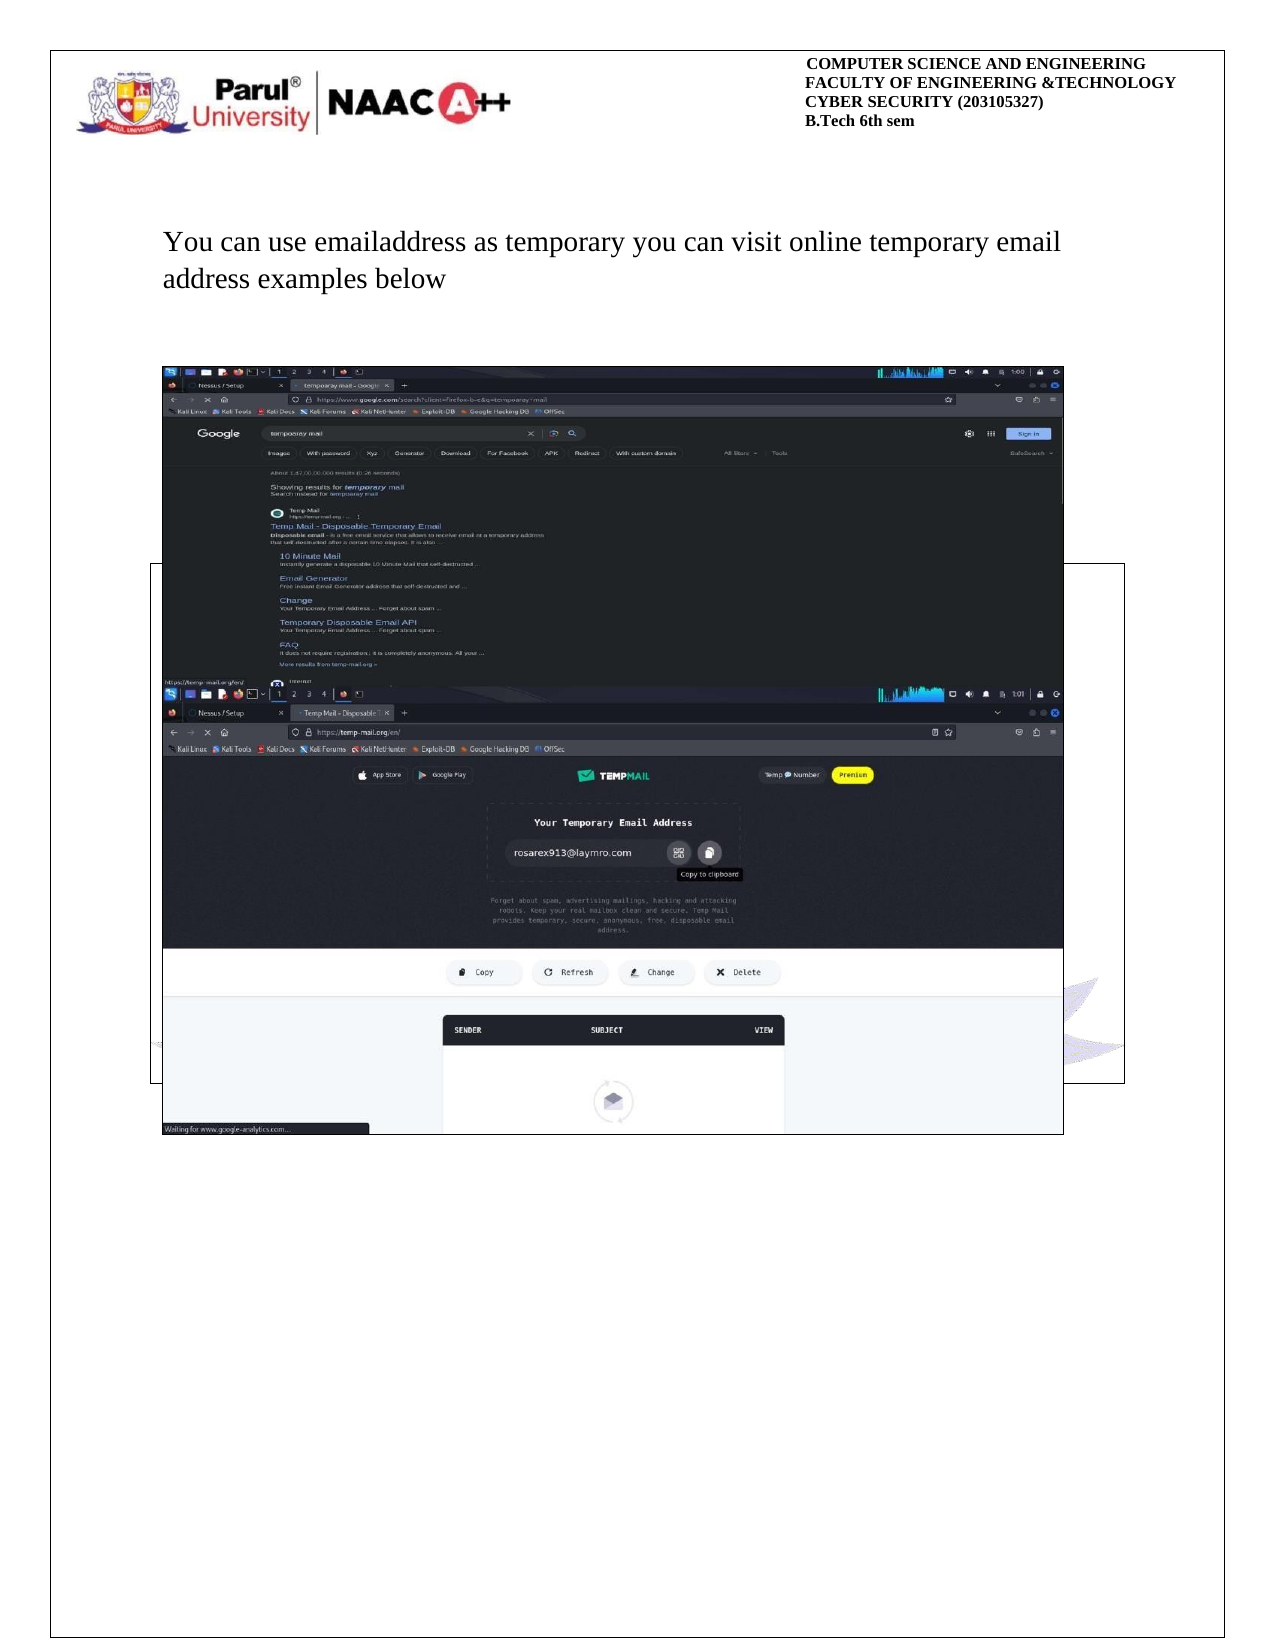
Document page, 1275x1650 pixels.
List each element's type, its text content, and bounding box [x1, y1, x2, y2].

text You can use emailaddress as temporary you can visit online temporary email address examples below [163, 224, 1101, 294]
picture [151, 564, 162, 1083]
picture [163, 367, 1063, 1134]
picture [1064, 564, 1124, 1083]
picture [76, 70, 511, 135]
